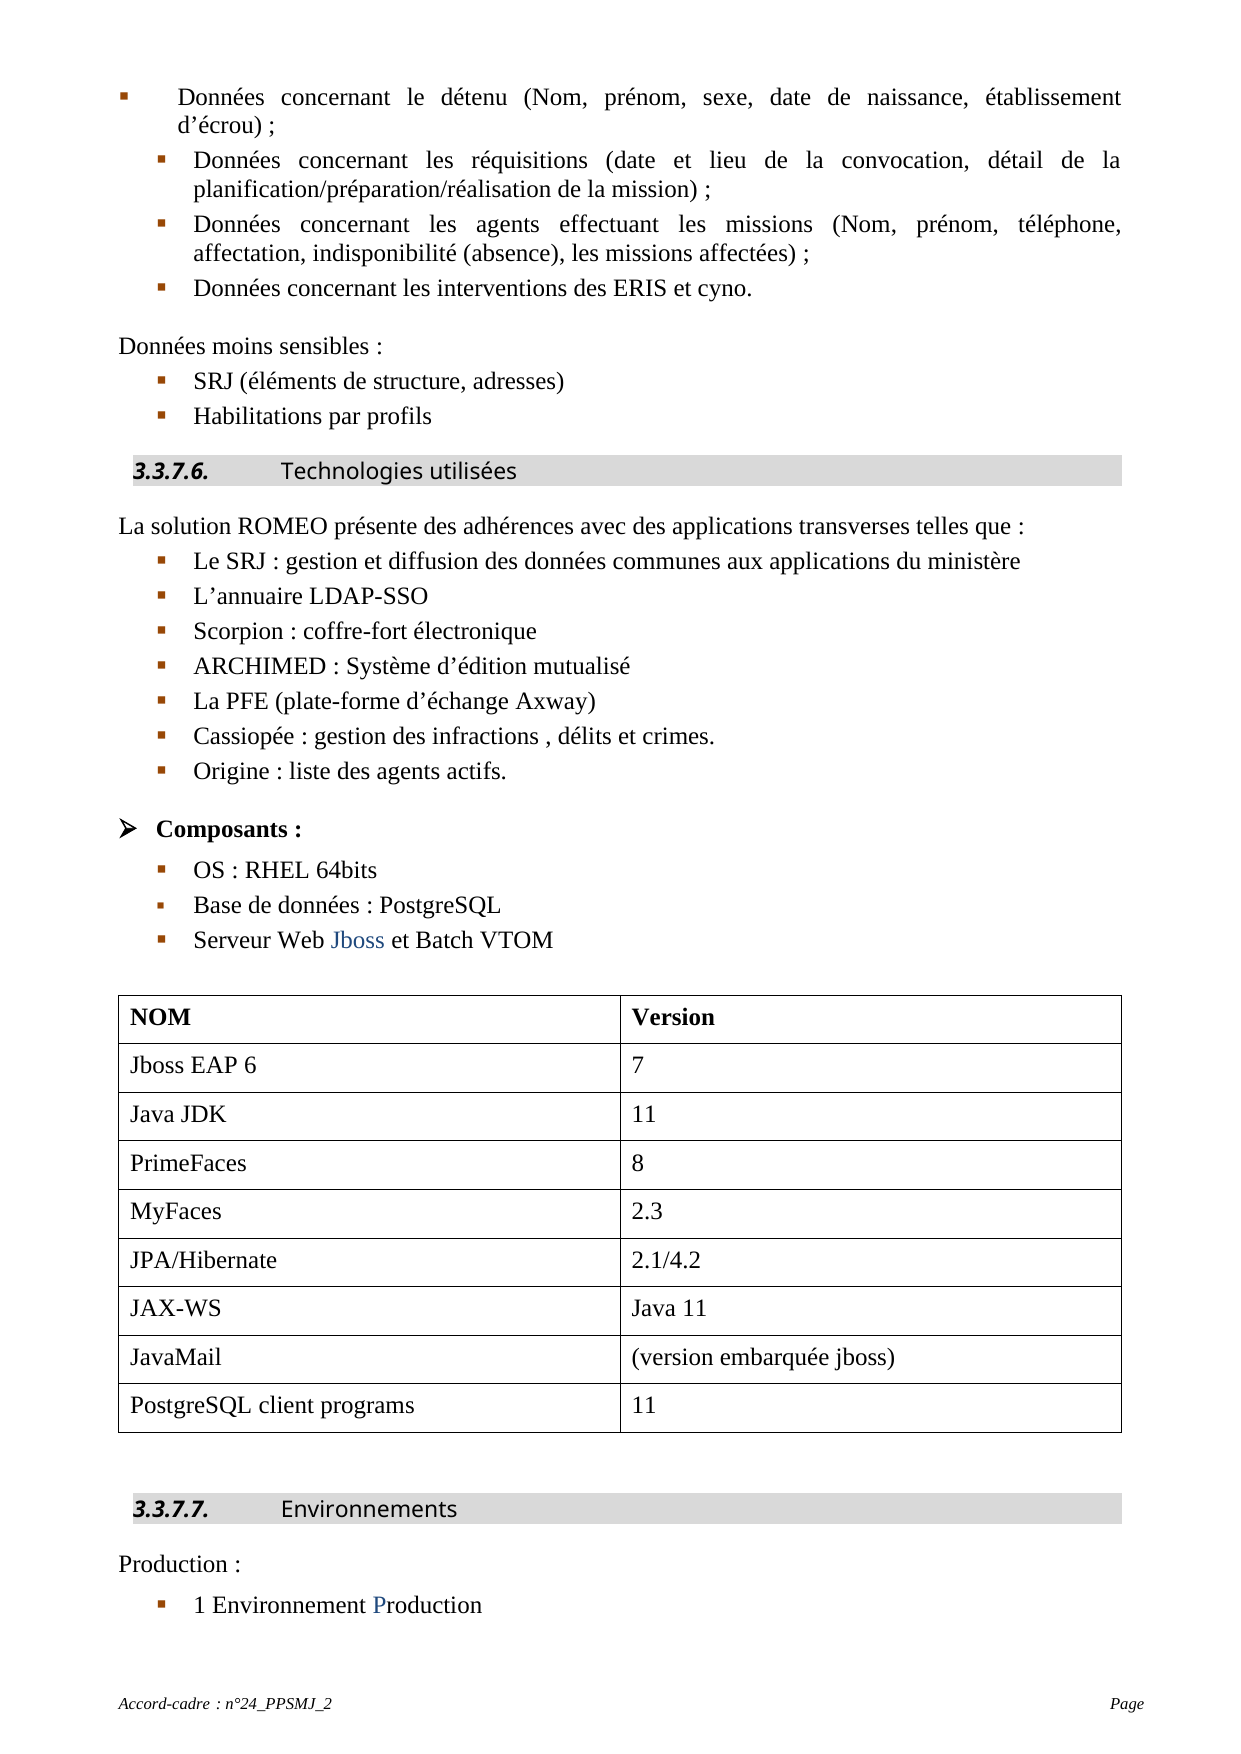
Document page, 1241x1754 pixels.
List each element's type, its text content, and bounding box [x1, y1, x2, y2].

list Données concernant le détenu (Nom, prénom, sexe, date de naissance, établissement d’écrou) ; [118, 82, 1122, 139]
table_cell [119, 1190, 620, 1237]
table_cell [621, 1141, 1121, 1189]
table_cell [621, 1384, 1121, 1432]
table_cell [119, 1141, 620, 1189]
list Scorpion : coffre-fort électronique [156, 616, 1122, 645]
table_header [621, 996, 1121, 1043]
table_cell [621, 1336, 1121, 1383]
list La PFE (plate-forme d’échange Axway) [156, 686, 1122, 715]
list Composants : [118, 814, 1122, 843]
text Données moins sensibles : [118, 331, 1122, 360]
list Habilitations par profils [156, 401, 1122, 430]
text Technologies utilisées [133, 455, 1122, 486]
list Données concernant les agents effectuant les missions (Nom, prénom, téléphone, affectation, indisponibilité (absence), les missions affectées) ; [156, 209, 1122, 267]
list OS : RHEL 64bits [156, 855, 1122, 883]
list SRJ (éléments de structure, adresses) [156, 366, 1122, 395]
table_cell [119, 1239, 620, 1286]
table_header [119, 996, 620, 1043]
text Environnements [133, 1493, 1122, 1524]
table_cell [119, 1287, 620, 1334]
list Origine : liste des agents actifs. [156, 756, 1122, 785]
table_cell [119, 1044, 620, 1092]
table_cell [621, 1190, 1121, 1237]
text Production : [118, 1549, 1122, 1578]
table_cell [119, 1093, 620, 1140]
list Base de données : PostgreSQL [156, 890, 1122, 918]
list L’annuaire LDAP-SSO [156, 581, 1122, 610]
list Données concernant les réquisitions (date et lieu de la convocation, détail de la planification/préparation/réalisation de la mission) ; [156, 146, 1122, 203]
list Serveur Web Jboss et Batch VTOM [156, 925, 1122, 953]
list 1 Environnement Production [156, 1590, 1122, 1619]
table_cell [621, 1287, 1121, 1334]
text La solution ROMEO présente des adhérences avec des applications transverses telles que : [118, 511, 1122, 540]
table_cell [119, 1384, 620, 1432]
list Cassiopée : gestion des infractions , délits et crimes. [156, 721, 1122, 750]
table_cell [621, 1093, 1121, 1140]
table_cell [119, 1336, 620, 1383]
list ARCHIMED : Système d’édition mutualisé [156, 651, 1122, 680]
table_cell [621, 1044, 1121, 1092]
list Données concernant les interventions des ERIS et cyno. [156, 273, 1122, 302]
list Le SRJ : gestion et diffusion des données communes aux applications du ministère [156, 546, 1122, 575]
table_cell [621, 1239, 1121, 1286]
